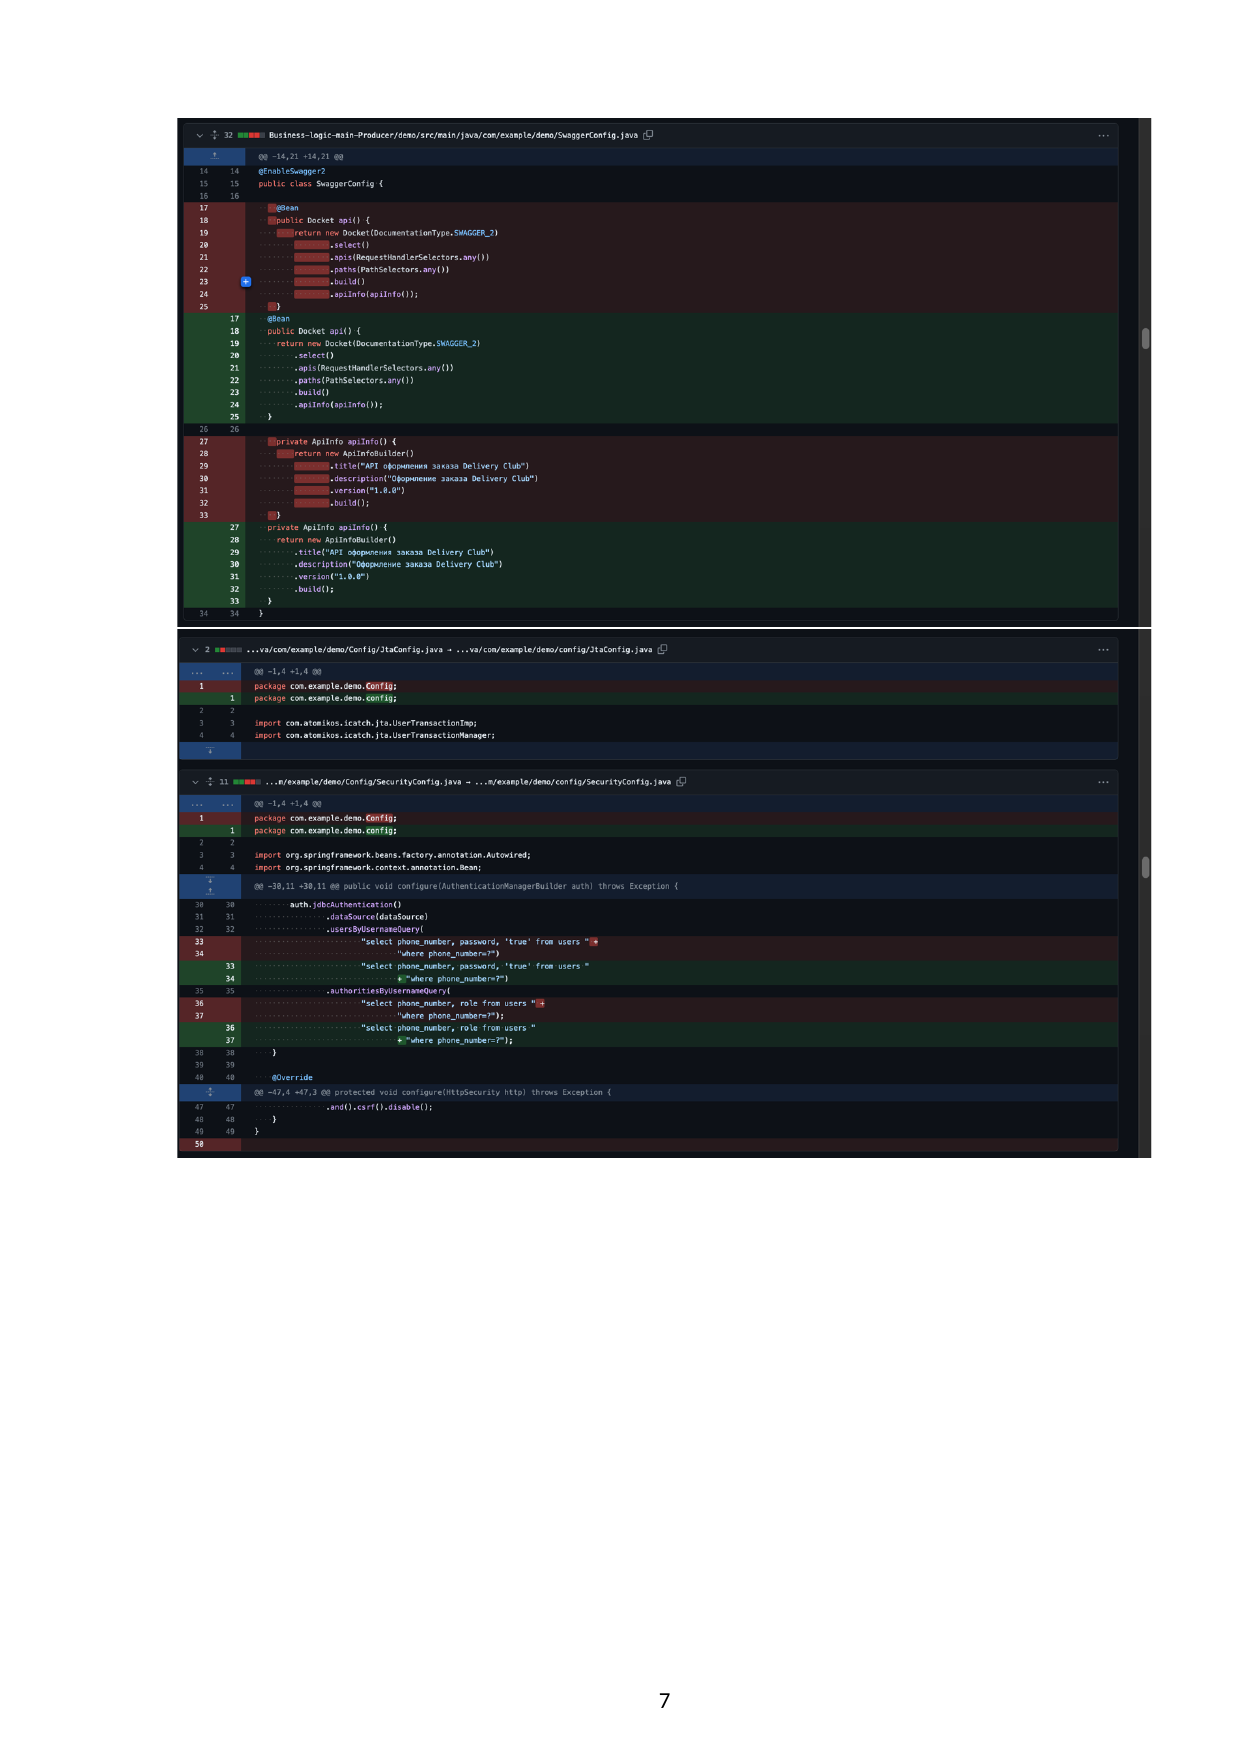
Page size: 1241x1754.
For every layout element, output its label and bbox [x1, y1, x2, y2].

picture [177, 118, 1152, 627]
picture [177, 629, 1152, 1158]
